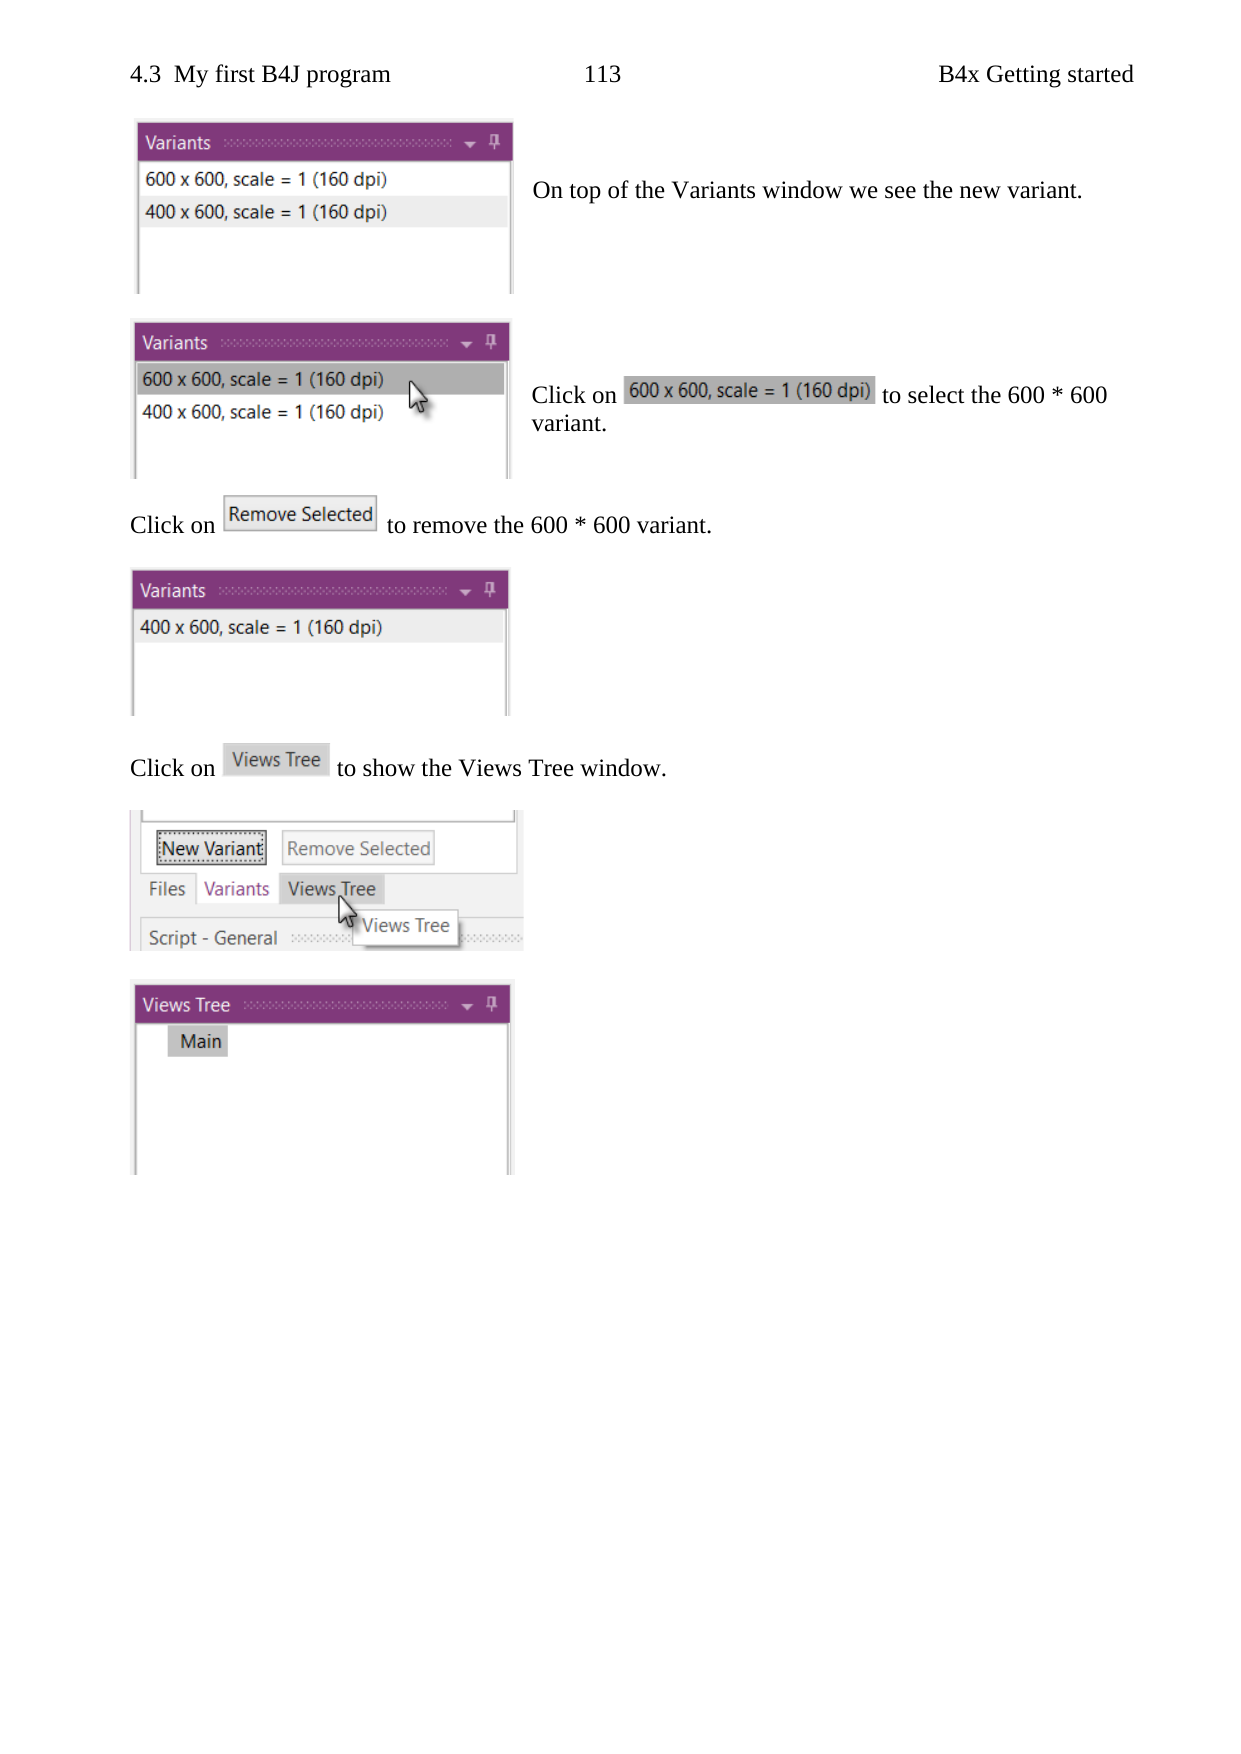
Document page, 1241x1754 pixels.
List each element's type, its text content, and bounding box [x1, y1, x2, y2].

text Click on to show the Views Tree window. [130, 744, 1134, 782]
picture [221, 494, 381, 534]
text On top of the Variants window we see the new variant. [514, 176, 1134, 204]
text Click on to remove the 600 * 600 variant. [130, 495, 1134, 539]
picture [133, 118, 514, 294]
text Click on to select the 600 * 600 variant. [513, 377, 1134, 437]
picture [221, 743, 331, 777]
picture [130, 318, 513, 479]
picture [623, 376, 876, 404]
picture [129, 810, 524, 951]
picture [129, 567, 512, 716]
picture [129, 979, 515, 1175]
